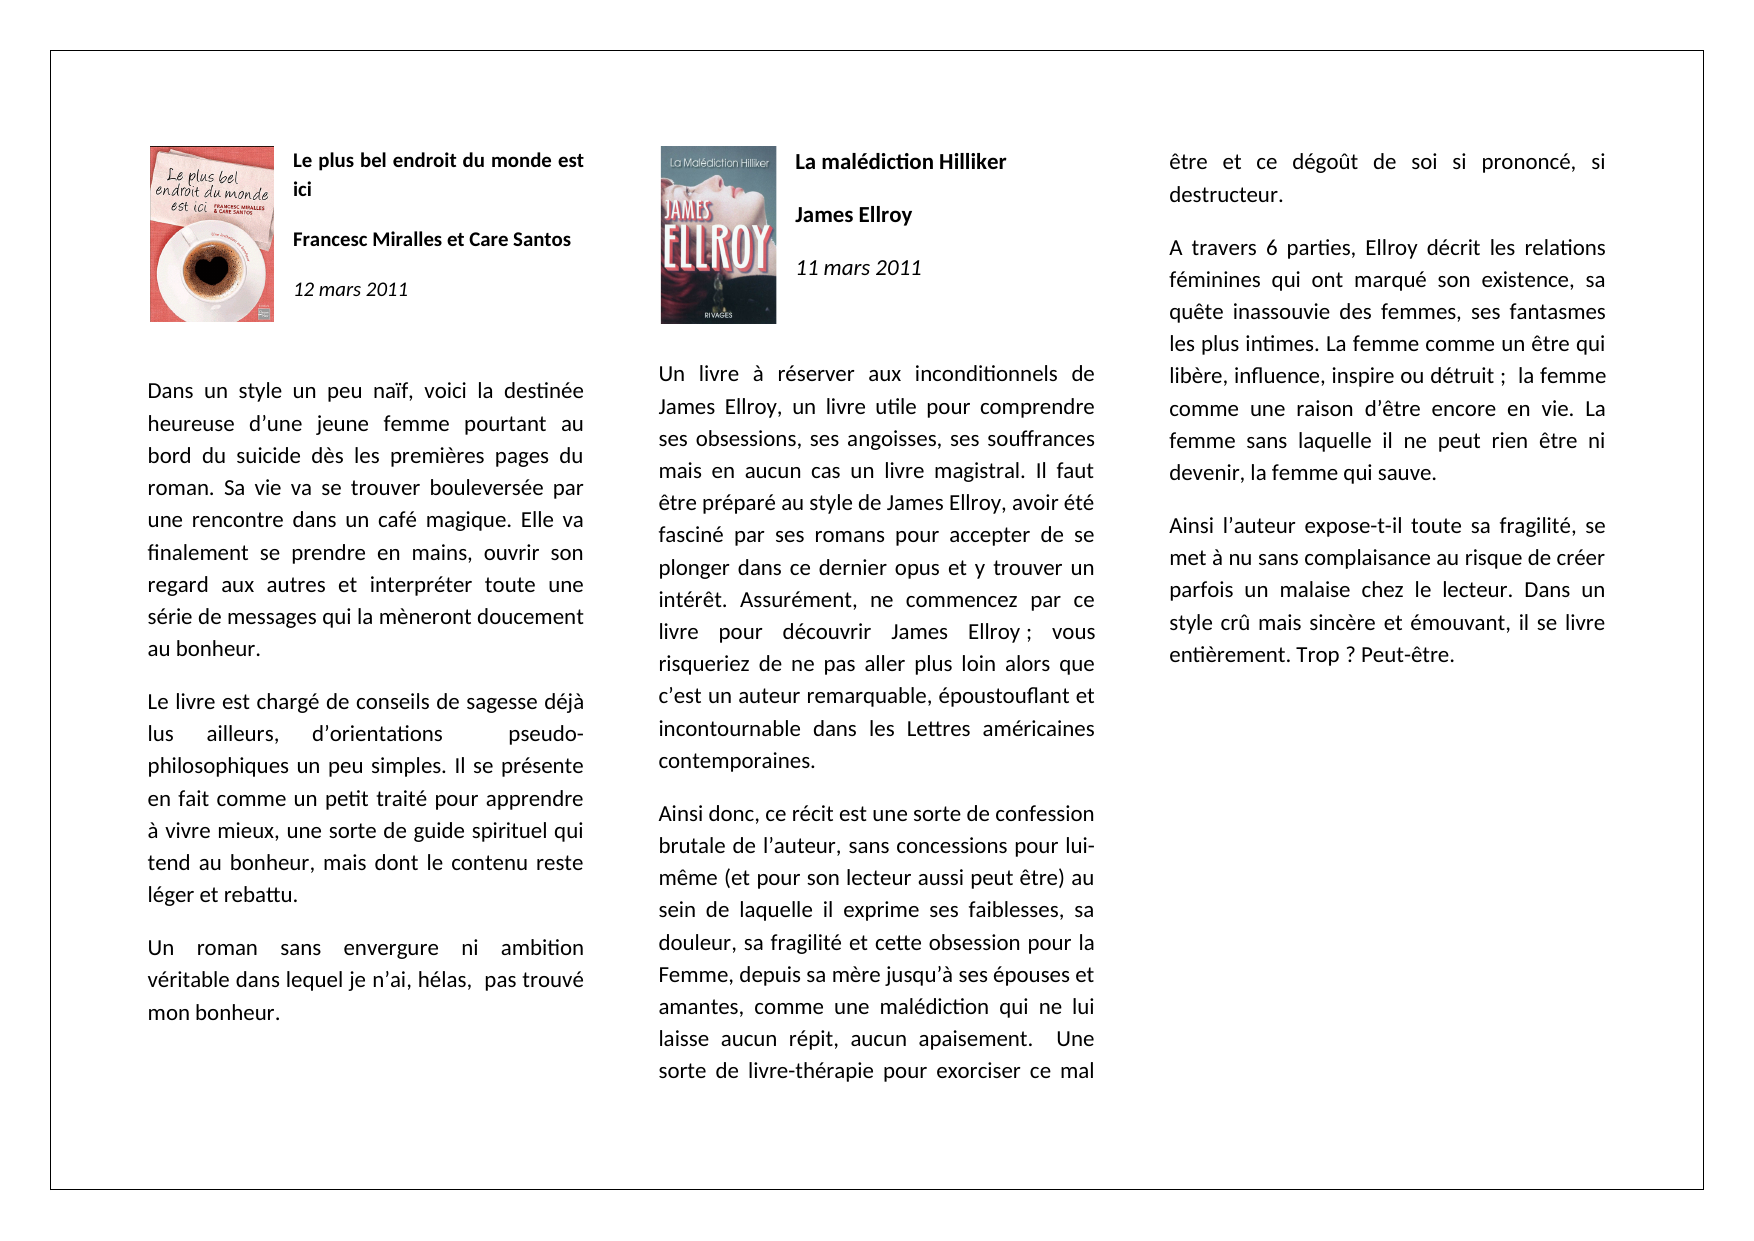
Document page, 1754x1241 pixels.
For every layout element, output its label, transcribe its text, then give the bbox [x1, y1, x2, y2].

picture [150, 146, 274, 322]
text Un roman sans envergure ni ambition véritable dans lequel je n’ai, hélas, pas trouvé mon bonheur. [147, 933, 584, 1026]
text Ainsi donc, ce récit est une sorte de confession brutale de l’auteur, sans concessions pour lui-même (et pour son lecteur aussi peut être) au sein de laquelle il exprime ses faiblesses, sa douleur, sa fragilité et cette obsession pour la Femme, depuis sa mère jusqu’à ses épouses et amantes, comme une malédiction qui ne lui laisse aucun répit, aucun apaisement. Une sorte de livre-thérapie pour exorciser ce mal être et ce dégoût de soi si prononcé, si destructeur. [658, 799, 1095, 1084]
text Le plus bel endroit du monde est ici [274, 147, 584, 202]
picture [660, 146, 777, 322]
text James Ellroy [777, 201, 1095, 228]
text Dans un style un peu naïf, voici la destinée heureuse d’une jeune femme pourtant au bord du suicide dès les premières pages du roman. Sa vie va se trouver bouleversée par une rencontre dans un café magique. Elle va finalement se prendre en mains, ouvrir son regard aux autres et interpréter toute une série de messages qui la mèneront doucement au bonheur. [147, 377, 584, 662]
text Le livre est chargé de conseils de sagesse déjà lus ailleurs, d’orientations pseudo-philosophiques un peu simples. Il se présente en fait comme un petit traité pour apprendre à vivre mieux, une sorte de guide spirituel qui tend au bonheur, mais dont le contenu reste léger et rebattu. [147, 687, 584, 908]
text 11 mars 2011 [777, 253, 1095, 282]
text 12 mars 2011 [274, 277, 584, 302]
text La malédiction Hilliker [777, 147, 1095, 176]
text Un livre à réserver aux inconditionnels de James Ellroy, un livre utile pour comprendre ses obsessions, ses angoisses, ses souffrances mais en aucun cas un livre magistral. Il faut être préparé au style de James Ellroy, avoir été fasciné par ses romans pour accepter de se plonger dans ce dernier opus et y trouver un intérêt. Assurément, ne commencez par ce livre pour découvrir James Ellroy ; vous risqueriez de ne pas aller plus loin alors que c’est un auteur remarquable, époustouflant et incontournable dans les Lettres américaines contemporaines. [658, 359, 1095, 774]
text Ainsi l’auteur expose-t-il toute sa fragilité, se met à nu sans complaisance au risque de créer parfois un malaise chez le lecteur. Dans un style crû mais sincère et émouvant, il se livre entièrement. Trop ? Peut-être. [1169, 511, 1606, 668]
text Francesc Miralles et Care Santos [274, 227, 584, 252]
text A travers 6 parties, Ellroy décrit les relations féminines qui ont marqué son existence, sa quête inassouvie des femmes, ses fantasmes les plus intimes. La femme comme un être qui libère, influence, inspire ou détruit ; la femme comme une raison d’être encore en vie. La femme sans laquelle il ne peut rien être ni devenir, la femme qui sauve. [1169, 233, 1606, 486]
